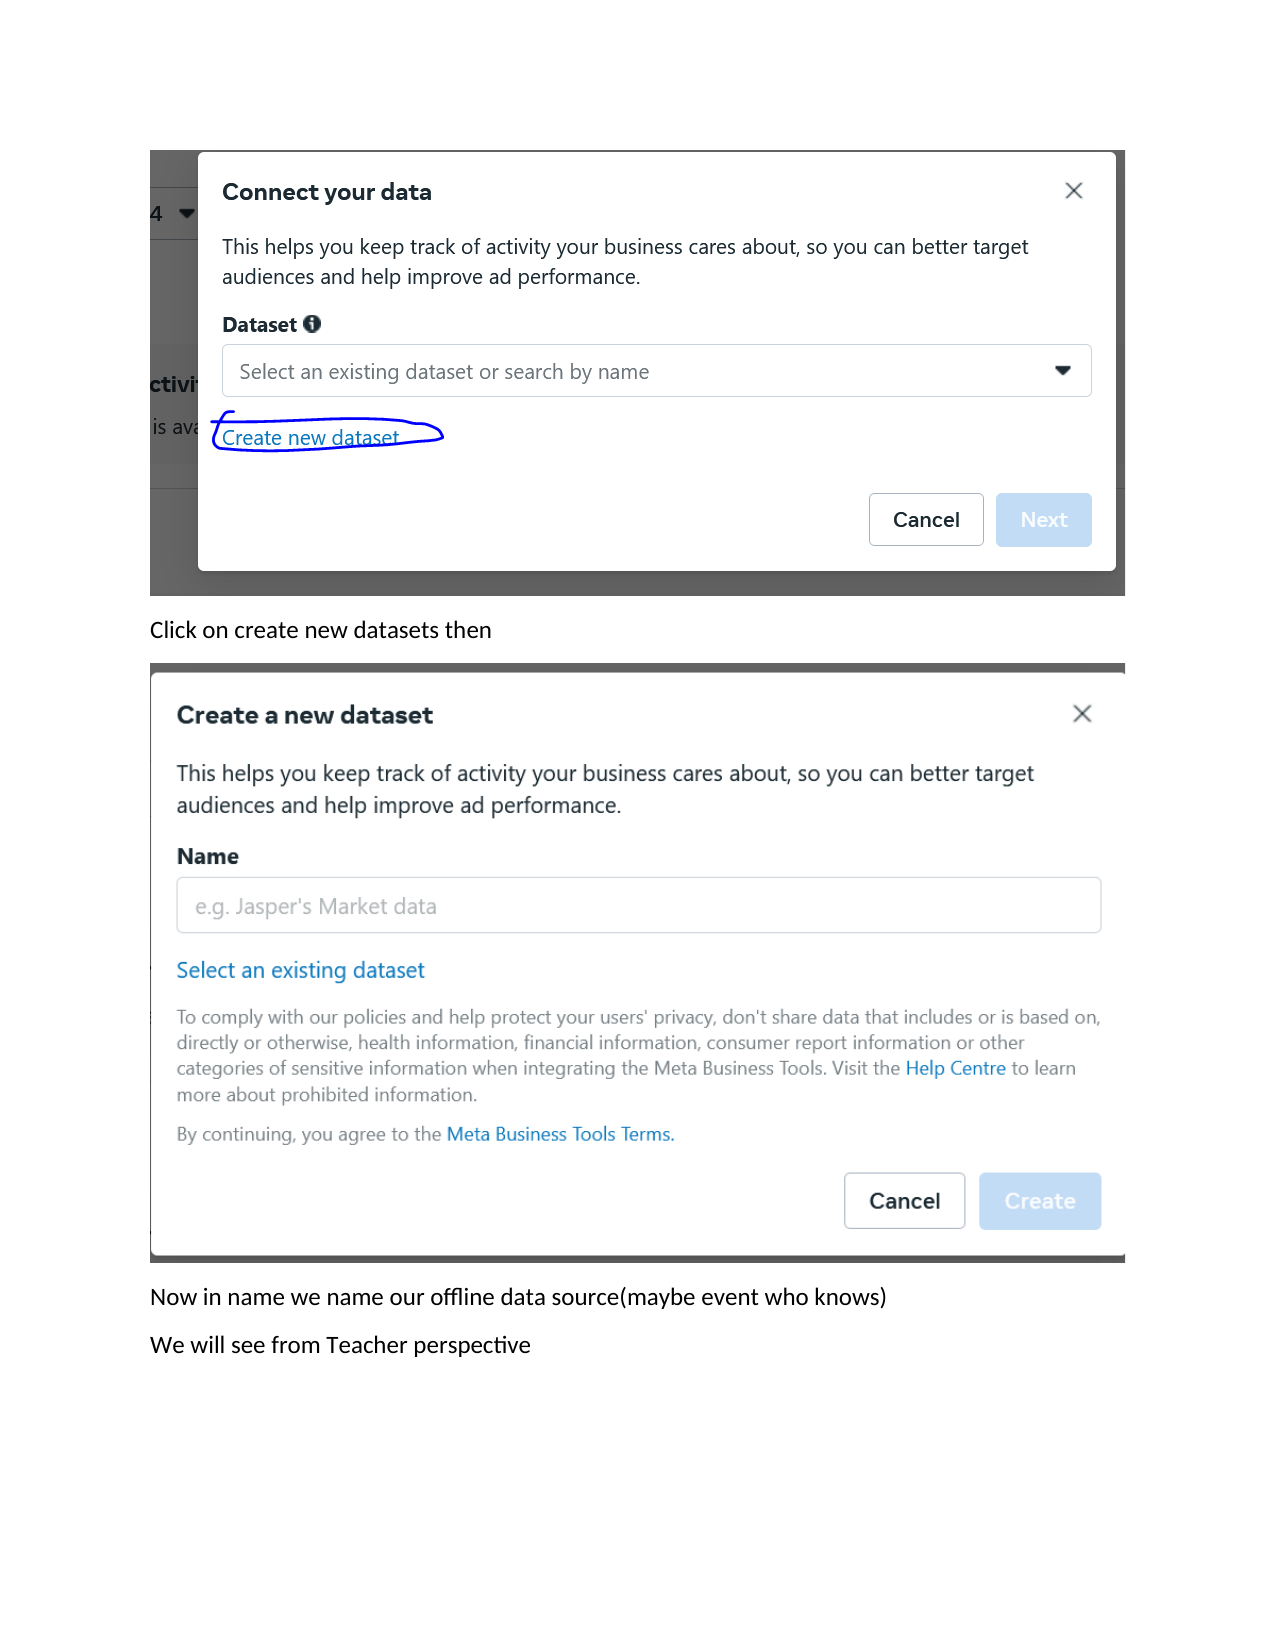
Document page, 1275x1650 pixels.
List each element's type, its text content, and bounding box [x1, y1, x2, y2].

text Now in name we name our offline data source(maybe event who knows) [150, 1281, 1125, 1311]
picture [150, 663, 1125, 1263]
text Click on create new datasets then [150, 614, 1125, 645]
picture [150, 150, 1125, 596]
text We will see from Teacher perspective [150, 1330, 1125, 1360]
